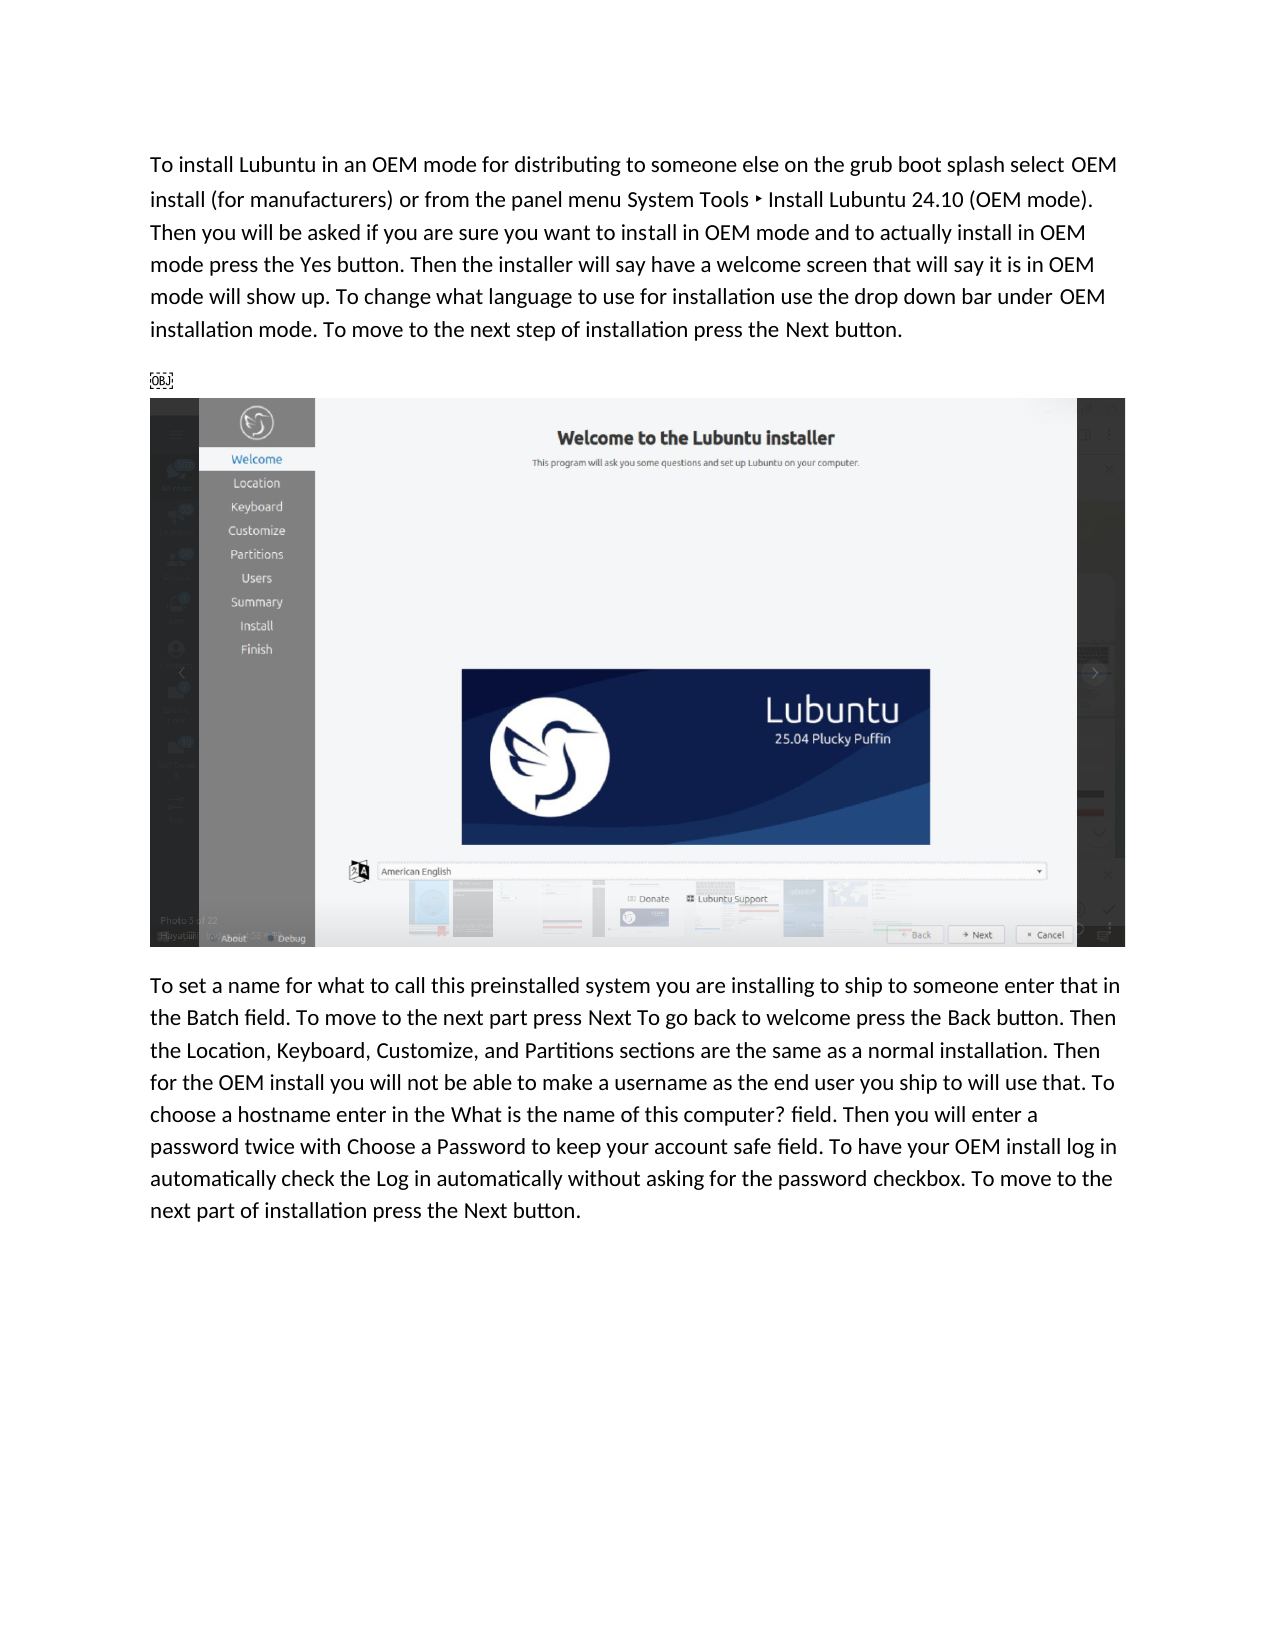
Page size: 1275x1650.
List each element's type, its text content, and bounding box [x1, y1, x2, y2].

text ￼ [150, 368, 1125, 398]
picture [150, 398, 1125, 947]
text To install Lubuntu in an OEM mode for distributing to someone else on the grub boot splash select OEM install (for manufacturers) or from the panel menu System Tools ‣ Install Lubuntu 24.10 (OEM mode). Then you will be asked if you are sure you want to install in OEM mode and to actually install in OEM mode press the Yes button. Then the installer will say have a welcome screen that will say it is in OEM mode will show up. To change what language to use for installation use the drop down bar under OEM installation mode. To move to the next step of installation press the Next button. [150, 150, 1125, 343]
text To set a name for what to call this preinstalled system you are installing to ship to someone enter that in the Batch field. To move to the next part press Next To go back to welcome press the Back button. Then the Location, Keyboard, Customize, and Partitions sections are the same as a normal installation. Then for the OEM install you will not be able to make a username as the end user you ship to will use that. To choose a hostname enter in the What is the name of this computer? field. Then you will enter a password twice with Choose a Password to keep your account safe field. To have your OEM install log in automatically check the Log in automatically without asking for the password checkbox. To move to the next part of installation press the Next button. [150, 971, 1125, 1225]
